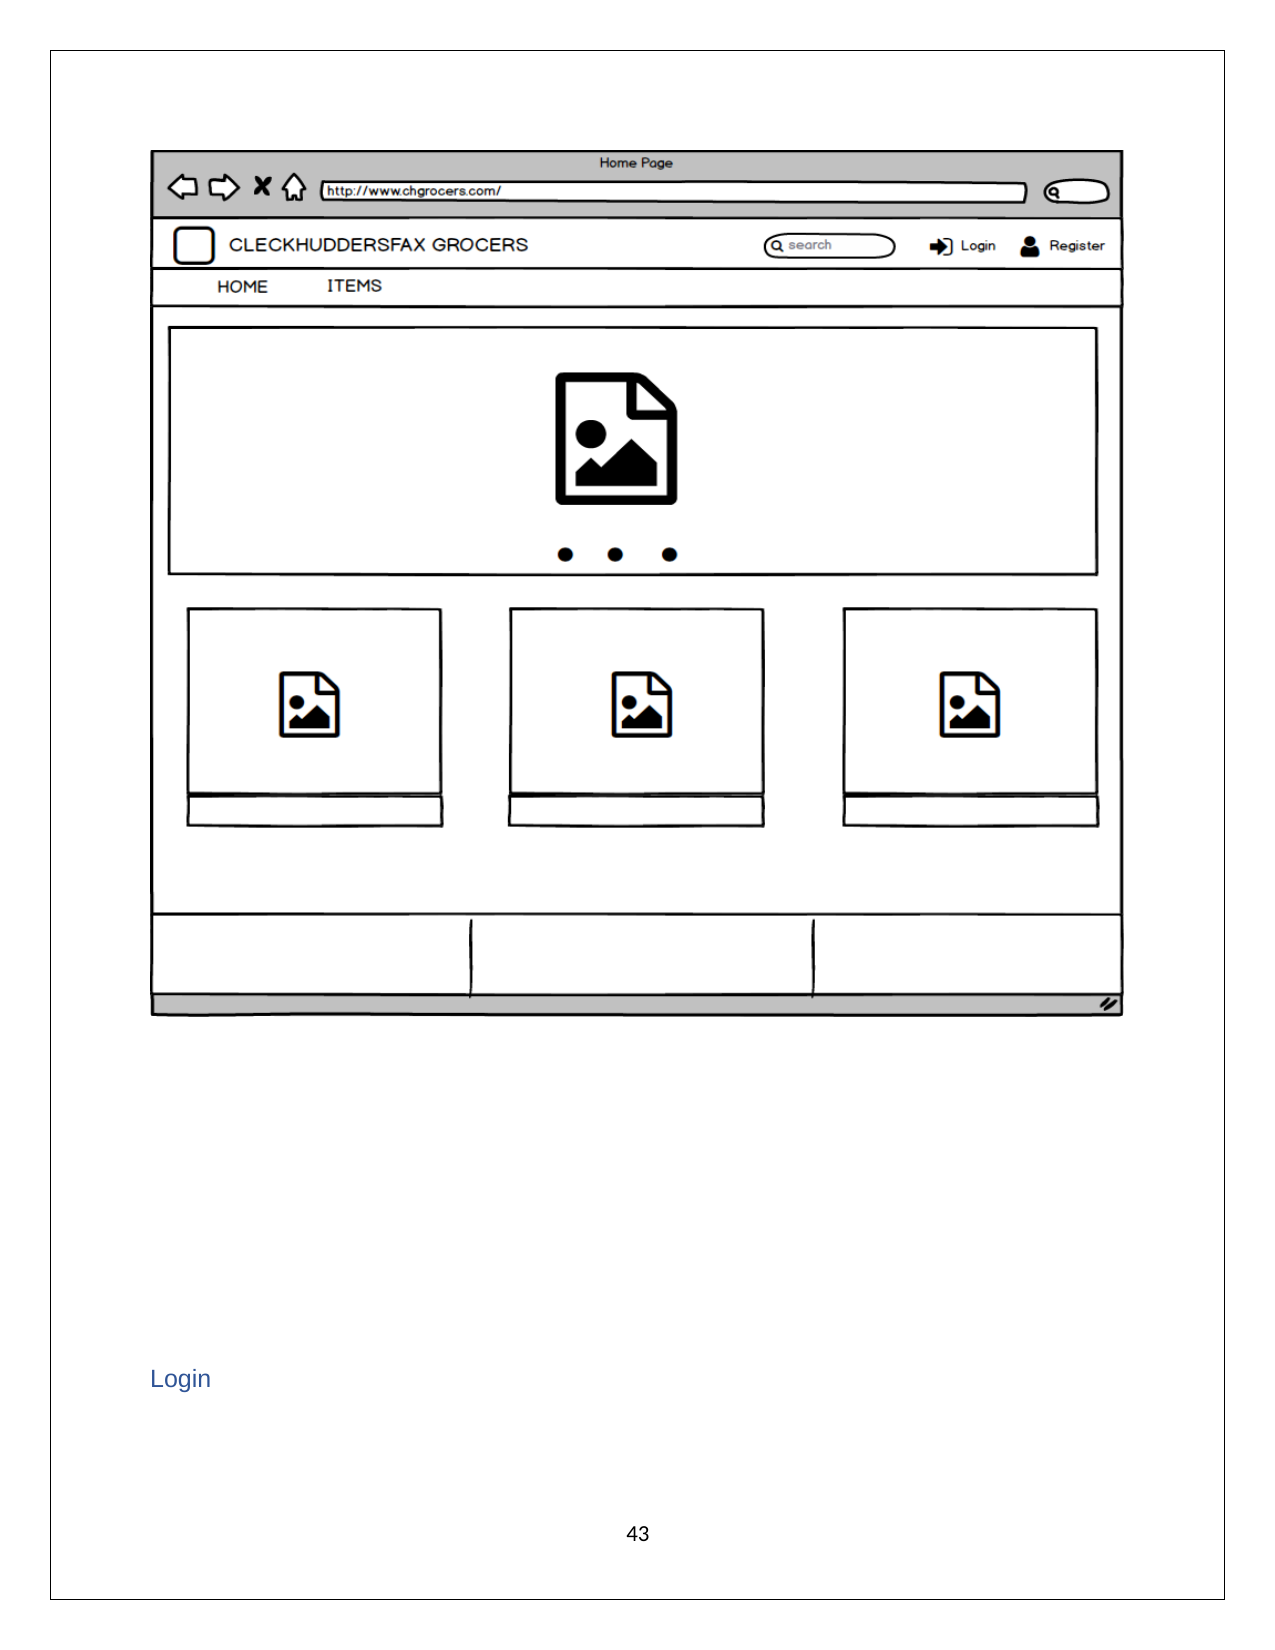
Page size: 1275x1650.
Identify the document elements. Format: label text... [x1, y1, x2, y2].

subtitle Login [150, 1364, 1125, 1392]
picture [150, 150, 1124, 1017]
